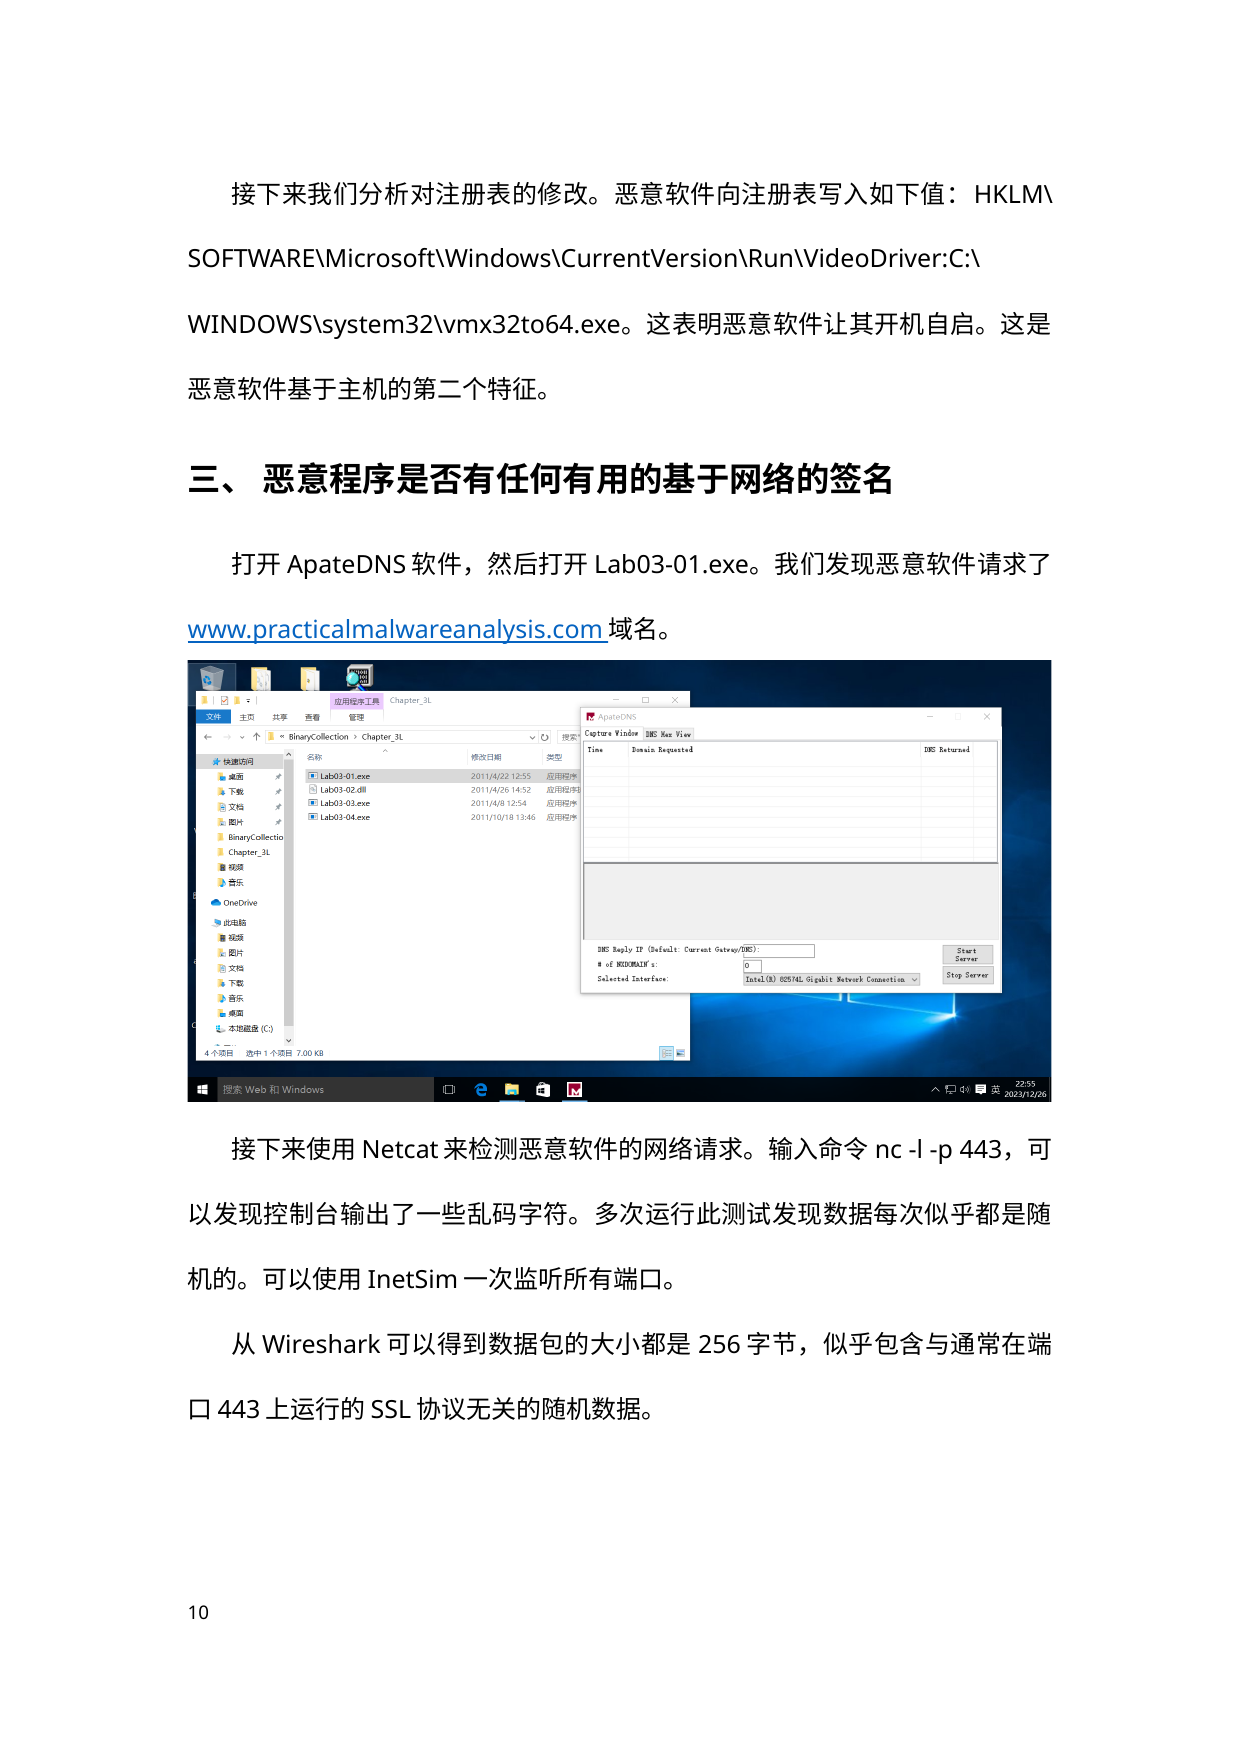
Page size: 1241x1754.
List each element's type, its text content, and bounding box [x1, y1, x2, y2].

text 打开ApateDNS软件，然后打开Lab03-01.exe。我们发现恶意软件请求了www.practicalmalwareanalysis.com域名。 [187, 530, 1053, 660]
subtitle 恶意程序是否有任何有用的基于网络的签名 [187, 445, 1053, 510]
picture [187, 660, 1052, 1102]
text 接下来我们分析对注册表的修改。恶意软件向注册表写入如下值：HKLM\SOFTWARE\Microsoft\Windows\CurrentVersion\Run\VideoDriver:C:\WINDOWS\system32\vmx32to64.exe。这表明恶意软件让其开机自启。这是恶意软件基于主机的第二个特征。 [187, 160, 1053, 420]
text 接下来使用Netcat来检测恶意软件的网络请求。输入命令nc -l -p 443，可以发现控制台输出了一些乱码字符。多次运行此测试发现数据每次似乎都是随机的。可以使用InetSim一次监听所有端口。 [187, 1115, 1053, 1310]
text 从Wireshark可以得到数据包的大小都是256字节，似乎包含与通常在端口443上运行的SSL协议无关的随机数据。 [187, 1310, 1053, 1440]
